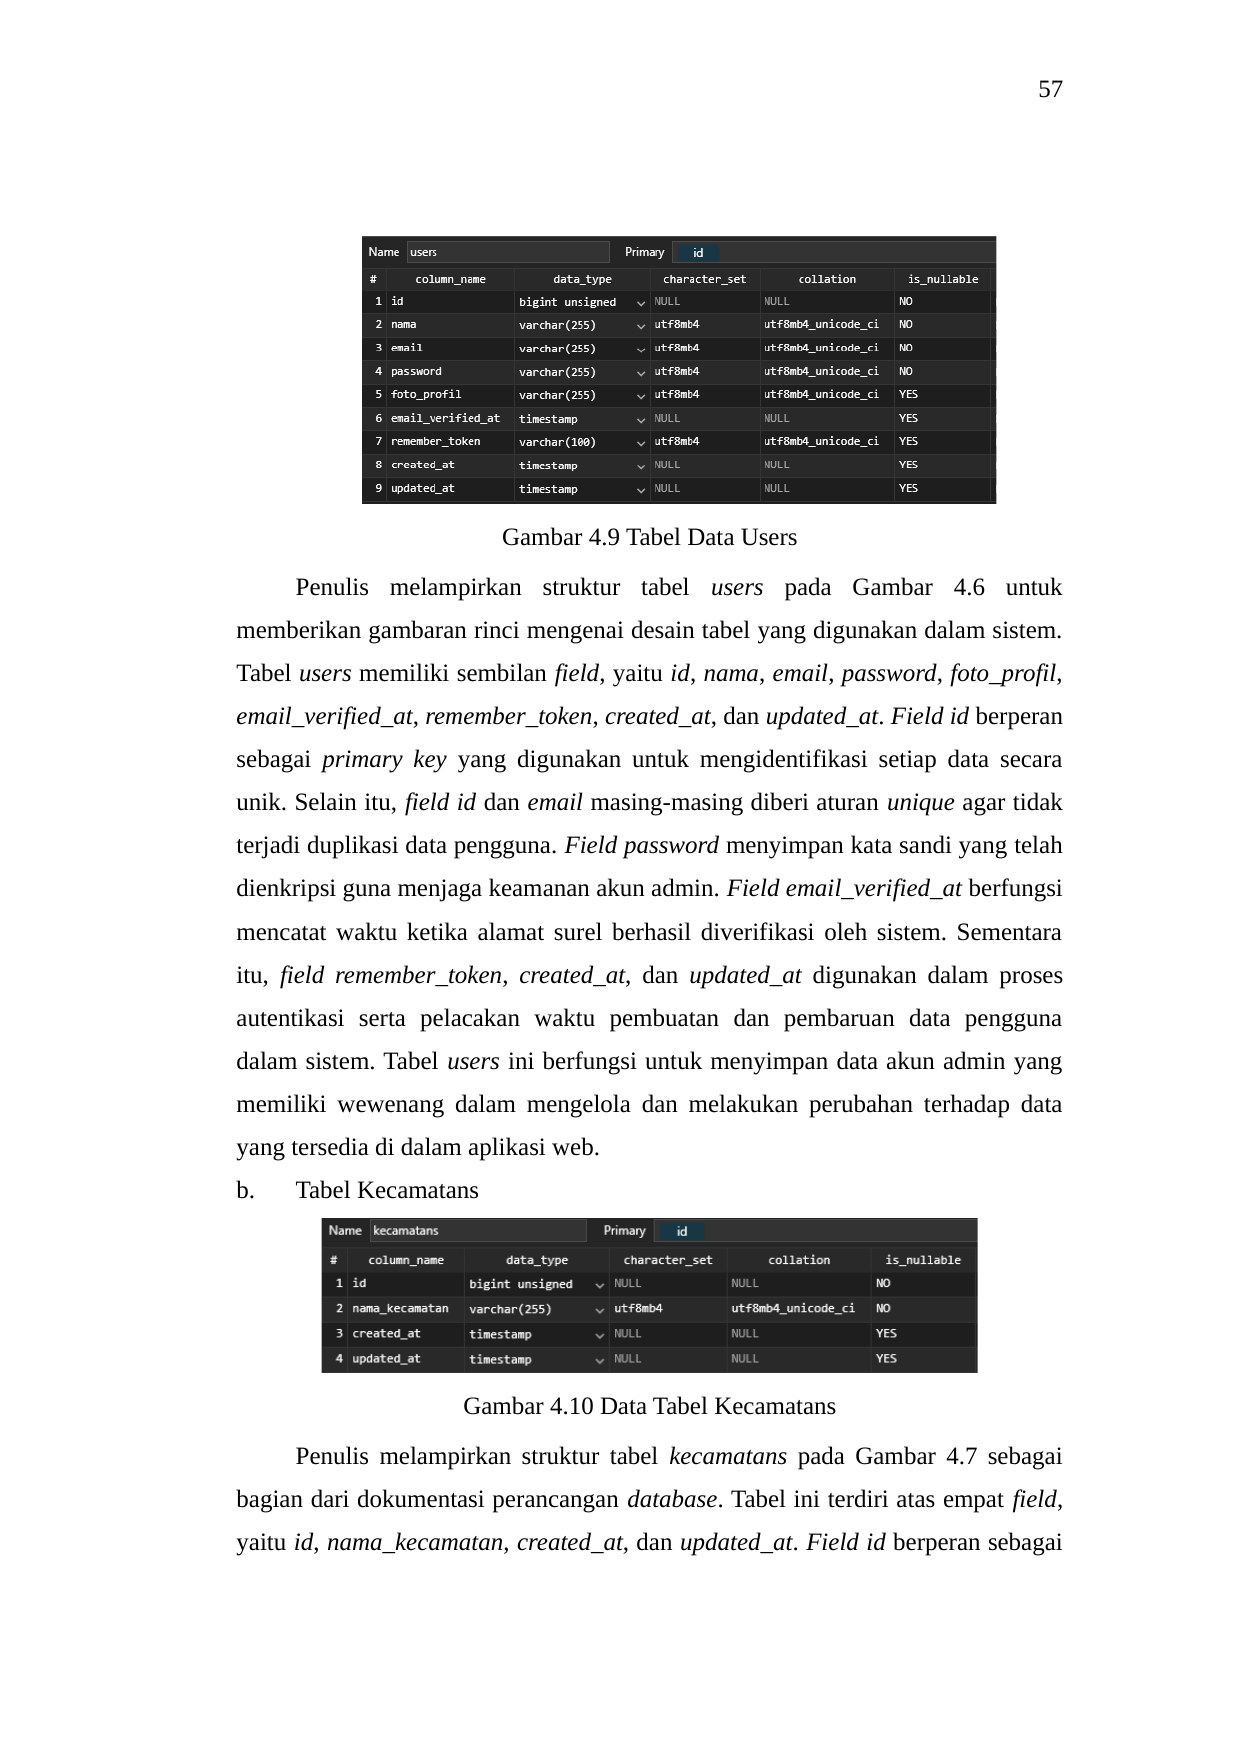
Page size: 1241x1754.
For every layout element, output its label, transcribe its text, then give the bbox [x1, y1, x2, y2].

picture [321, 1218, 978, 1373]
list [236, 1441, 1063, 1556]
picture [362, 236, 997, 504]
list Penulis melampirkan struktur tabel users pada Gambar 4.6 untuk memberikan gambaran rinci mengenai desain tabel yang digunakan dalam sistem. Tabel users memiliki sembilan field, yaitu id, nama, email, password, foto_profil, email_verified_at, remember_token, created_at, dan updated_at. Field id berperan sebagai primary key yang digunakan untuk mengidentifikasi setiap data secara unik. Selain itu, field id dan email masing-masing diberi aturan unique agar tidak terjadi duplikasi data pengguna. Field password menyimpan kata sandi yang telah dienkripsi guna menjaga keamanan akun admin. Field email_verified_at berfungsi mencatat waktu ketika alamat surel berhasil diverifikasi oleh sistem. Sementara itu, field remember_token, created_at, dan updated_at digunakan dalam proses autentikasi serta pelacakan waktu pembuatan dan pembaruan data pengguna dalam sistem. Tabel users ini berfungsi untuk menyimpan data akun admin yang memiliki wewenang dalam mengelola dan melakukan perubahan terhadap data yang tersedia di dalam aplikasi web. [236, 572, 1063, 1161]
list Tabel Kecamatans [236, 1175, 1063, 1204]
